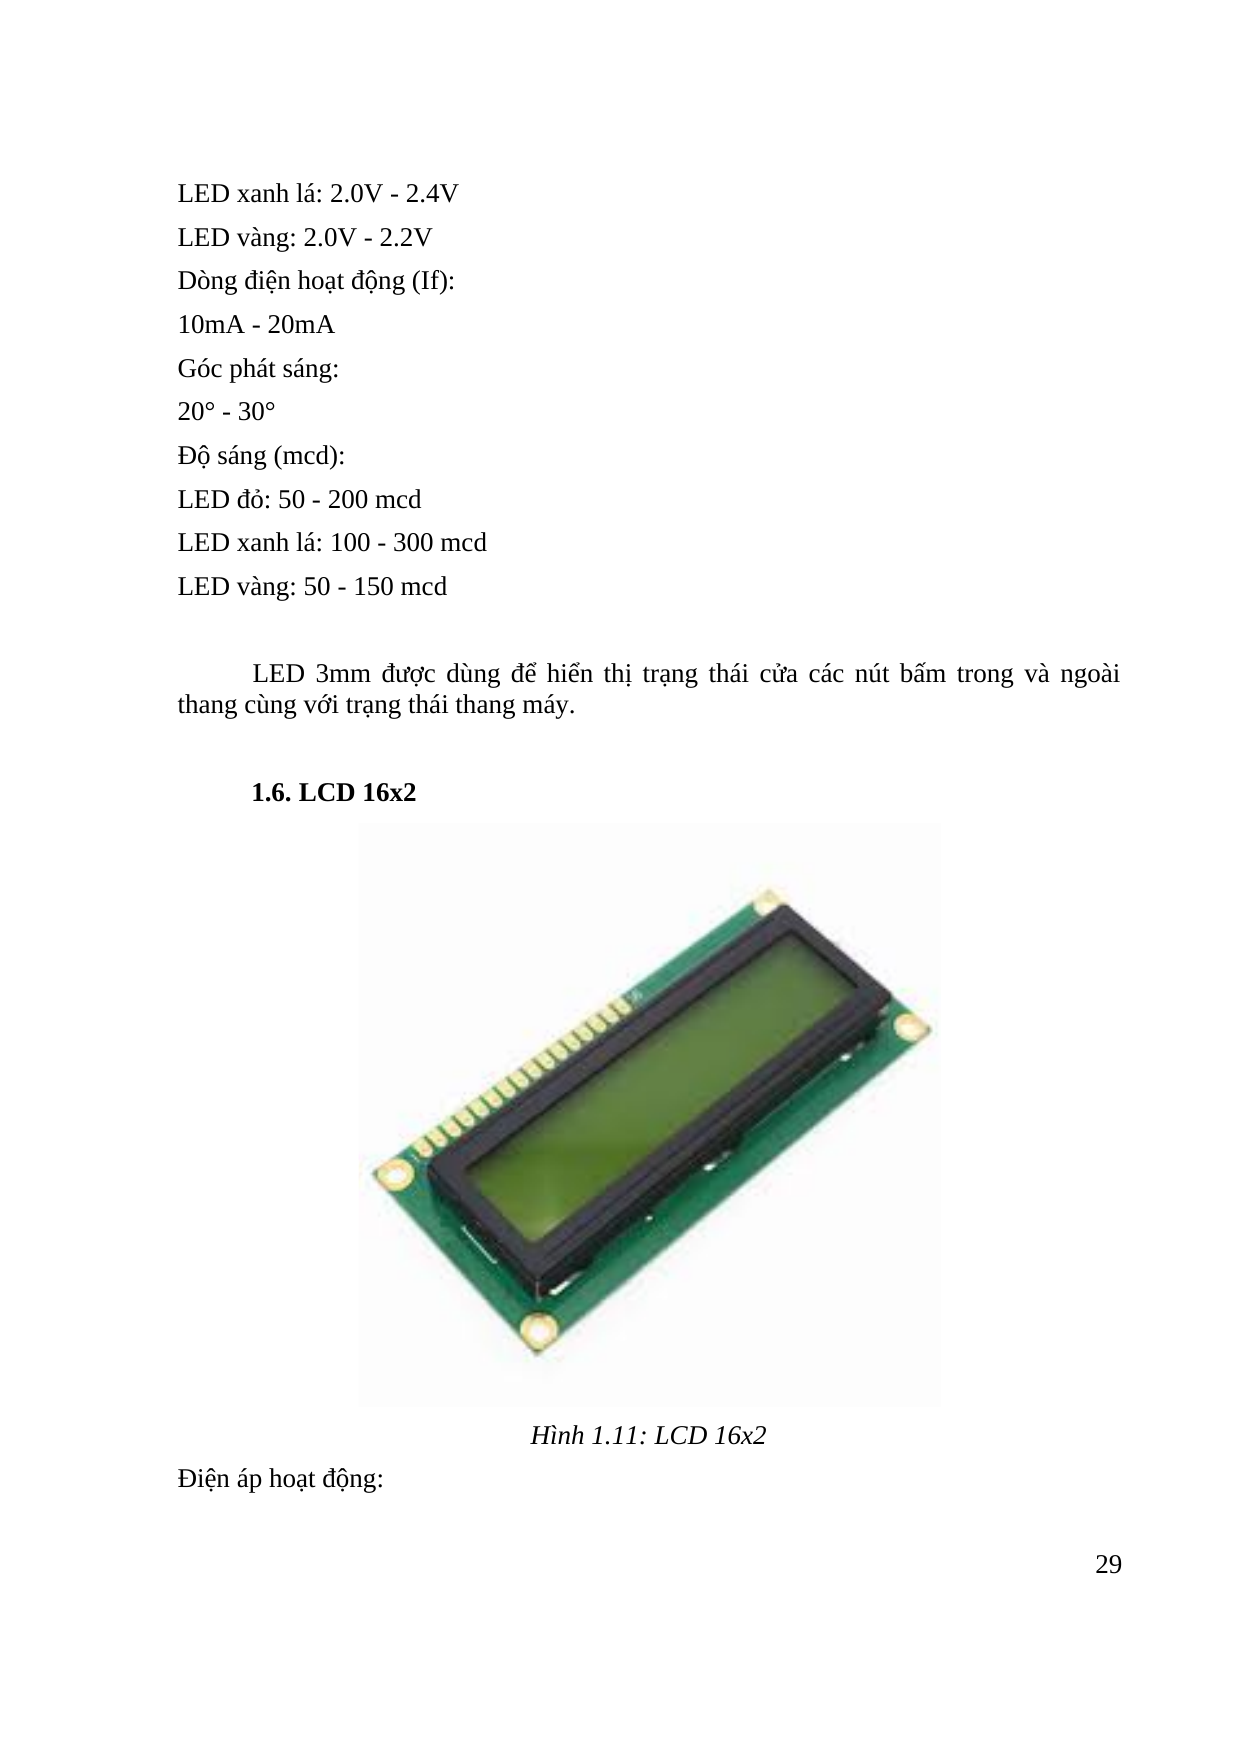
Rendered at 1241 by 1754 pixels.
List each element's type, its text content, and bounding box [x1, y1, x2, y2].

text Hình 1.11: LCD 16x2 [177, 1419, 1122, 1450]
text Điện áp hoạt động: [177, 1463, 1122, 1494]
text LED đỏ: 50 - 200 mcd [177, 483, 1122, 514]
text LED 3mm được dùng để hiển thị trạng thái cửa các nút bấm trong và ngoài thang cùng với trạng thái thang máy. [177, 657, 1122, 719]
text 20° - 30° [177, 395, 1122, 427]
text LED vàng: 2.0V - 2.2V [177, 221, 1122, 252]
text Độ sáng (mcd): [177, 439, 1122, 470]
text LED xanh lá: 2.0V - 2.4V [177, 177, 1122, 208]
text Góc phát sáng: [177, 352, 1122, 383]
text LED xanh lá: 100 - 300 mcd [177, 526, 1122, 557]
picture [358, 823, 941, 1407]
subtitle 1.6. LCD 16x2 [177, 776, 1122, 807]
text LED vàng: 50 - 150 mcd [177, 570, 1122, 601]
text 10mA - 20mA [177, 308, 1122, 339]
text Dòng điện hoạt động (If): [177, 264, 1122, 296]
